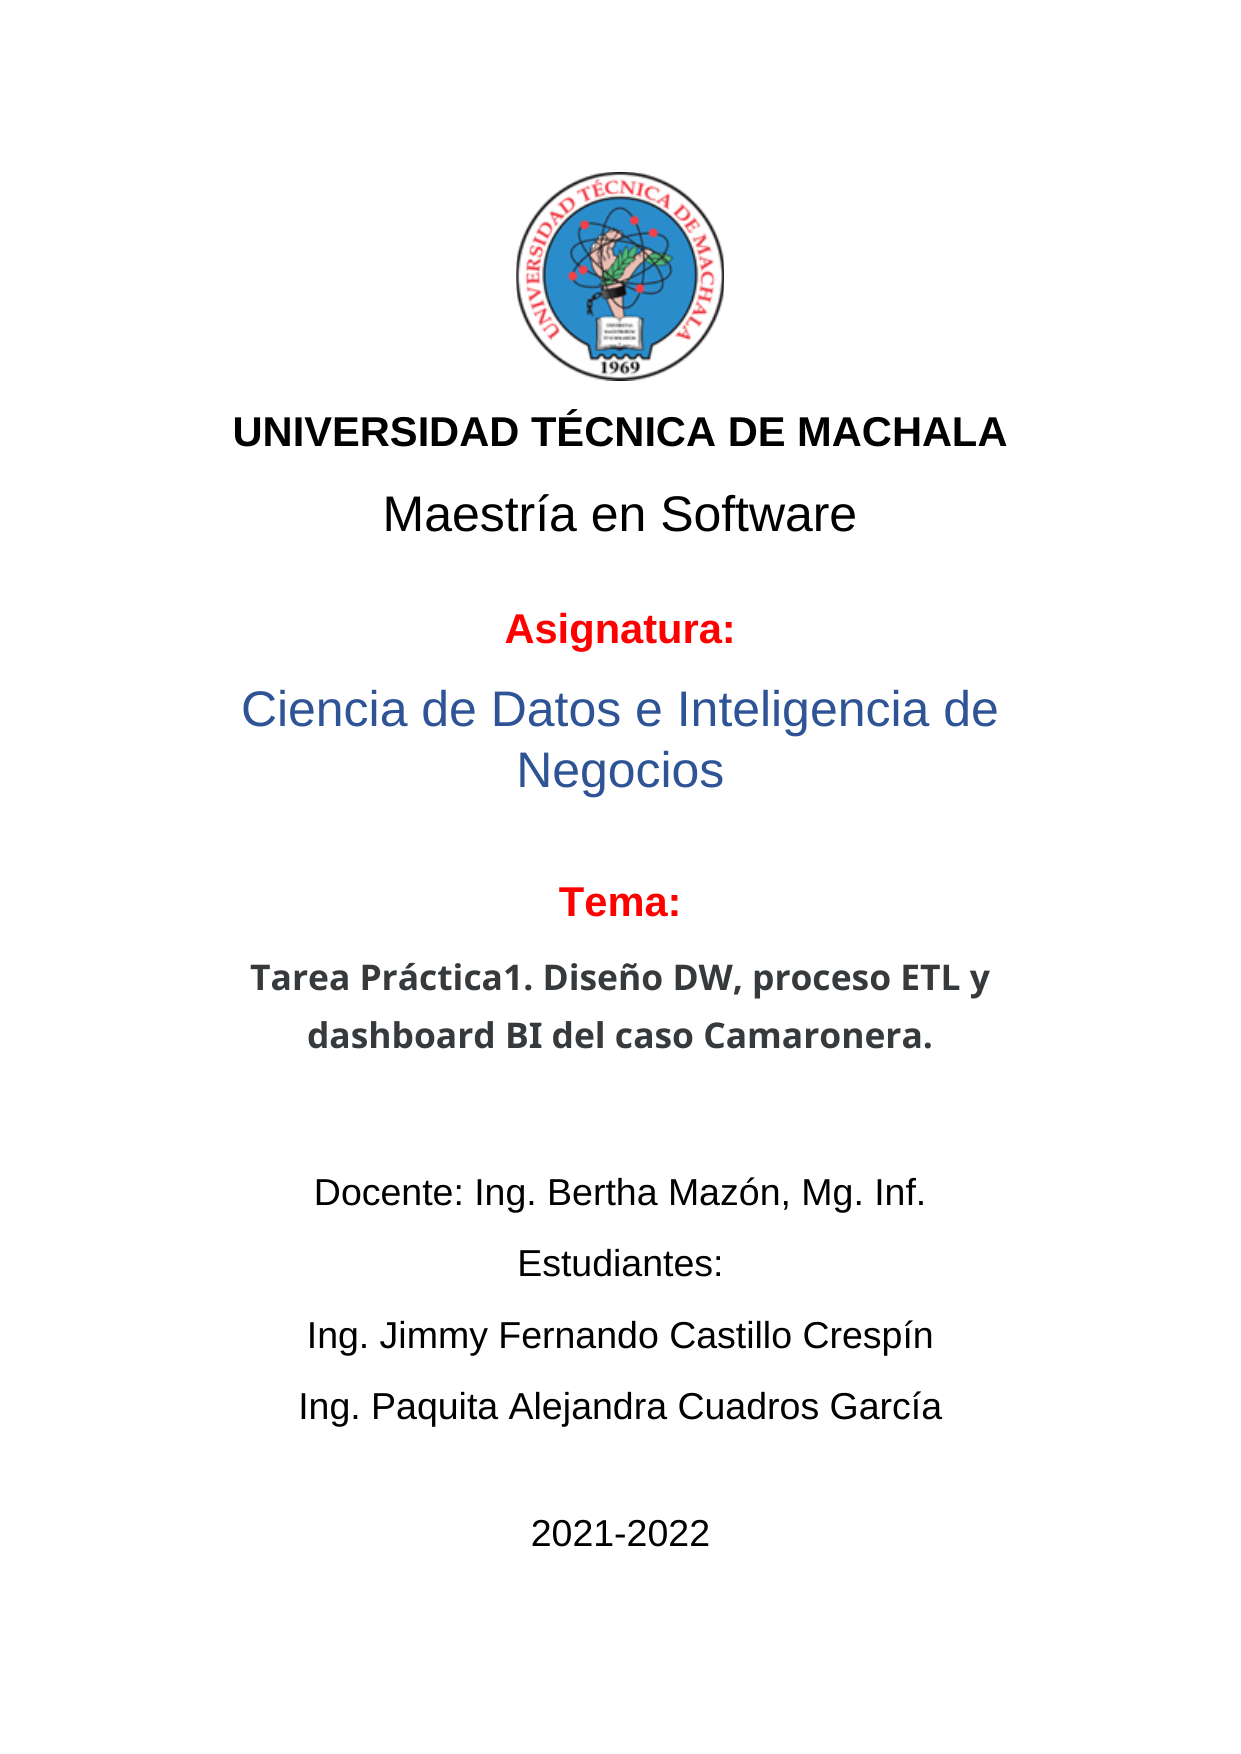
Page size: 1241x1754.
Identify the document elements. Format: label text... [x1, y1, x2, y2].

text Tema: [177, 877, 1063, 925]
text Maestría en Software [177, 484, 1063, 542]
text Ciencia de Datos e Inteligencia de Negocios [177, 680, 1063, 798]
text Asignatura: [177, 604, 1063, 652]
text 2021-2022 [177, 1511, 1063, 1554]
text Estudiantes: [177, 1241, 1063, 1284]
text Docente: Ing. Bertha Mazón, Mg. Inf. [177, 1170, 1063, 1213]
text Ing. Paquita Alejandra Cuadros García [177, 1384, 1063, 1428]
subtitle Tarea Práctica1. Diseño DW, proceso ETL y dashboard BI del caso Camaronera. [177, 953, 1063, 1059]
text Ing. Jimmy Fernando Castillo Crespín [177, 1313, 1063, 1356]
picture [516, 172, 724, 381]
text UNIVERSIDAD TÉCNICA DE MACHALA [177, 408, 1063, 456]
